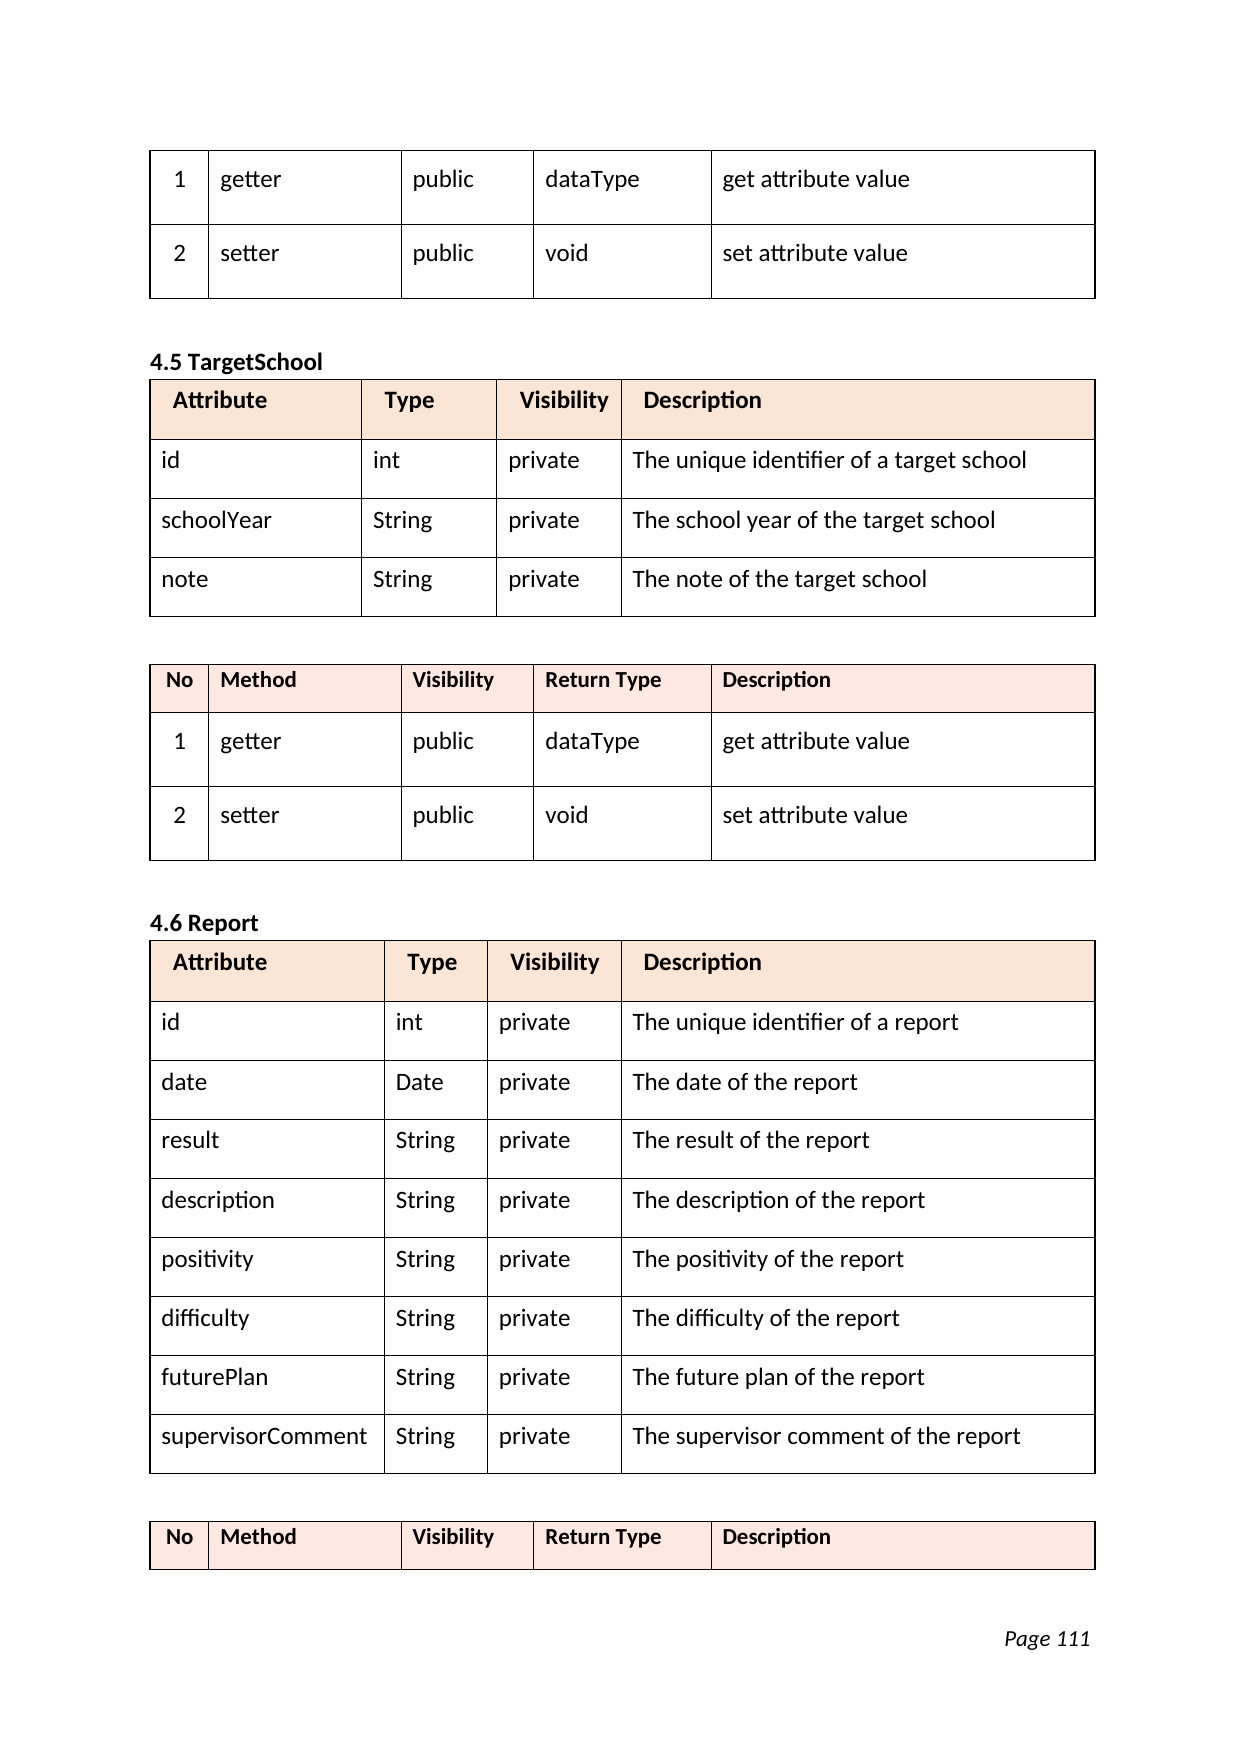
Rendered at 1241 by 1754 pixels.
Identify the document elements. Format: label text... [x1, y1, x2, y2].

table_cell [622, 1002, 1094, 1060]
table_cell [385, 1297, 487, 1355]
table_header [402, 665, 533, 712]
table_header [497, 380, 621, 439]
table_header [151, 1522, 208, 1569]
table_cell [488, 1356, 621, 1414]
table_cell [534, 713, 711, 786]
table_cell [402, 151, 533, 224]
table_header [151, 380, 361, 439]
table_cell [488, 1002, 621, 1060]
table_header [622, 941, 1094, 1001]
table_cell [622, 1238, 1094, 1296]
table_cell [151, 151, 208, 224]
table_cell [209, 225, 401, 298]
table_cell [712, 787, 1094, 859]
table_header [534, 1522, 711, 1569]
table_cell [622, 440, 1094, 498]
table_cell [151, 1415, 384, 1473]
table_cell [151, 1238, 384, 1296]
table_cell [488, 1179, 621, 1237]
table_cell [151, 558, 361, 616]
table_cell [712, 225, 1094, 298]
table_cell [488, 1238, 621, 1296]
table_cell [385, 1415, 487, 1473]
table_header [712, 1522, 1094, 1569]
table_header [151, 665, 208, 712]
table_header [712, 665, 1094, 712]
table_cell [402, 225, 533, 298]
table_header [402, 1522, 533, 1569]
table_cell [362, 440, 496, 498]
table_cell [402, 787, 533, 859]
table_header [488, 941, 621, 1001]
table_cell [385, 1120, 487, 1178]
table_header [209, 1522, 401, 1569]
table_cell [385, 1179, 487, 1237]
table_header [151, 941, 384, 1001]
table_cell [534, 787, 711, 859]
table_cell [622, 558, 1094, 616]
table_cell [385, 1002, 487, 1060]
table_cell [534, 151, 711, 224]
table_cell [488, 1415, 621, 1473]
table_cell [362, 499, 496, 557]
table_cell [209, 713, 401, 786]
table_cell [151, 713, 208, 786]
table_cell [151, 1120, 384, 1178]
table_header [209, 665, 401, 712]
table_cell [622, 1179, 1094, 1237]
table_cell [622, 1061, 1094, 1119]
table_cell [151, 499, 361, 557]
subtitle 4.5 TargetSchool [150, 346, 1093, 376]
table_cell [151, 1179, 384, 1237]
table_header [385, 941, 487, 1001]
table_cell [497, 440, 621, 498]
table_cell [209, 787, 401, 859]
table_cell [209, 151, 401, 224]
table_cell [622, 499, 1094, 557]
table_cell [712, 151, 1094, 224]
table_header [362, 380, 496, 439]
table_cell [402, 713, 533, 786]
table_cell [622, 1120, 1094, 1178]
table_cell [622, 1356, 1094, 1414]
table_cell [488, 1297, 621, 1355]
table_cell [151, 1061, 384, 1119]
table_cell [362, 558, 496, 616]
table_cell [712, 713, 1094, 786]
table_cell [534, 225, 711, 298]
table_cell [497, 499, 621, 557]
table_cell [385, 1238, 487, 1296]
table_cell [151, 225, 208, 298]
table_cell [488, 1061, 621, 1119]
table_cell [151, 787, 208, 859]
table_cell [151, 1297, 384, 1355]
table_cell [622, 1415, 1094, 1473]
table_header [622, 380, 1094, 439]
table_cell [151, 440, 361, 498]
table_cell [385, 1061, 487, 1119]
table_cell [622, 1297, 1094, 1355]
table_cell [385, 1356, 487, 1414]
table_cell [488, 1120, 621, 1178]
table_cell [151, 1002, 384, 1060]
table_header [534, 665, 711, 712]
subtitle 4.6 Report [150, 907, 1093, 938]
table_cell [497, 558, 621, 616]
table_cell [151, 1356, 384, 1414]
